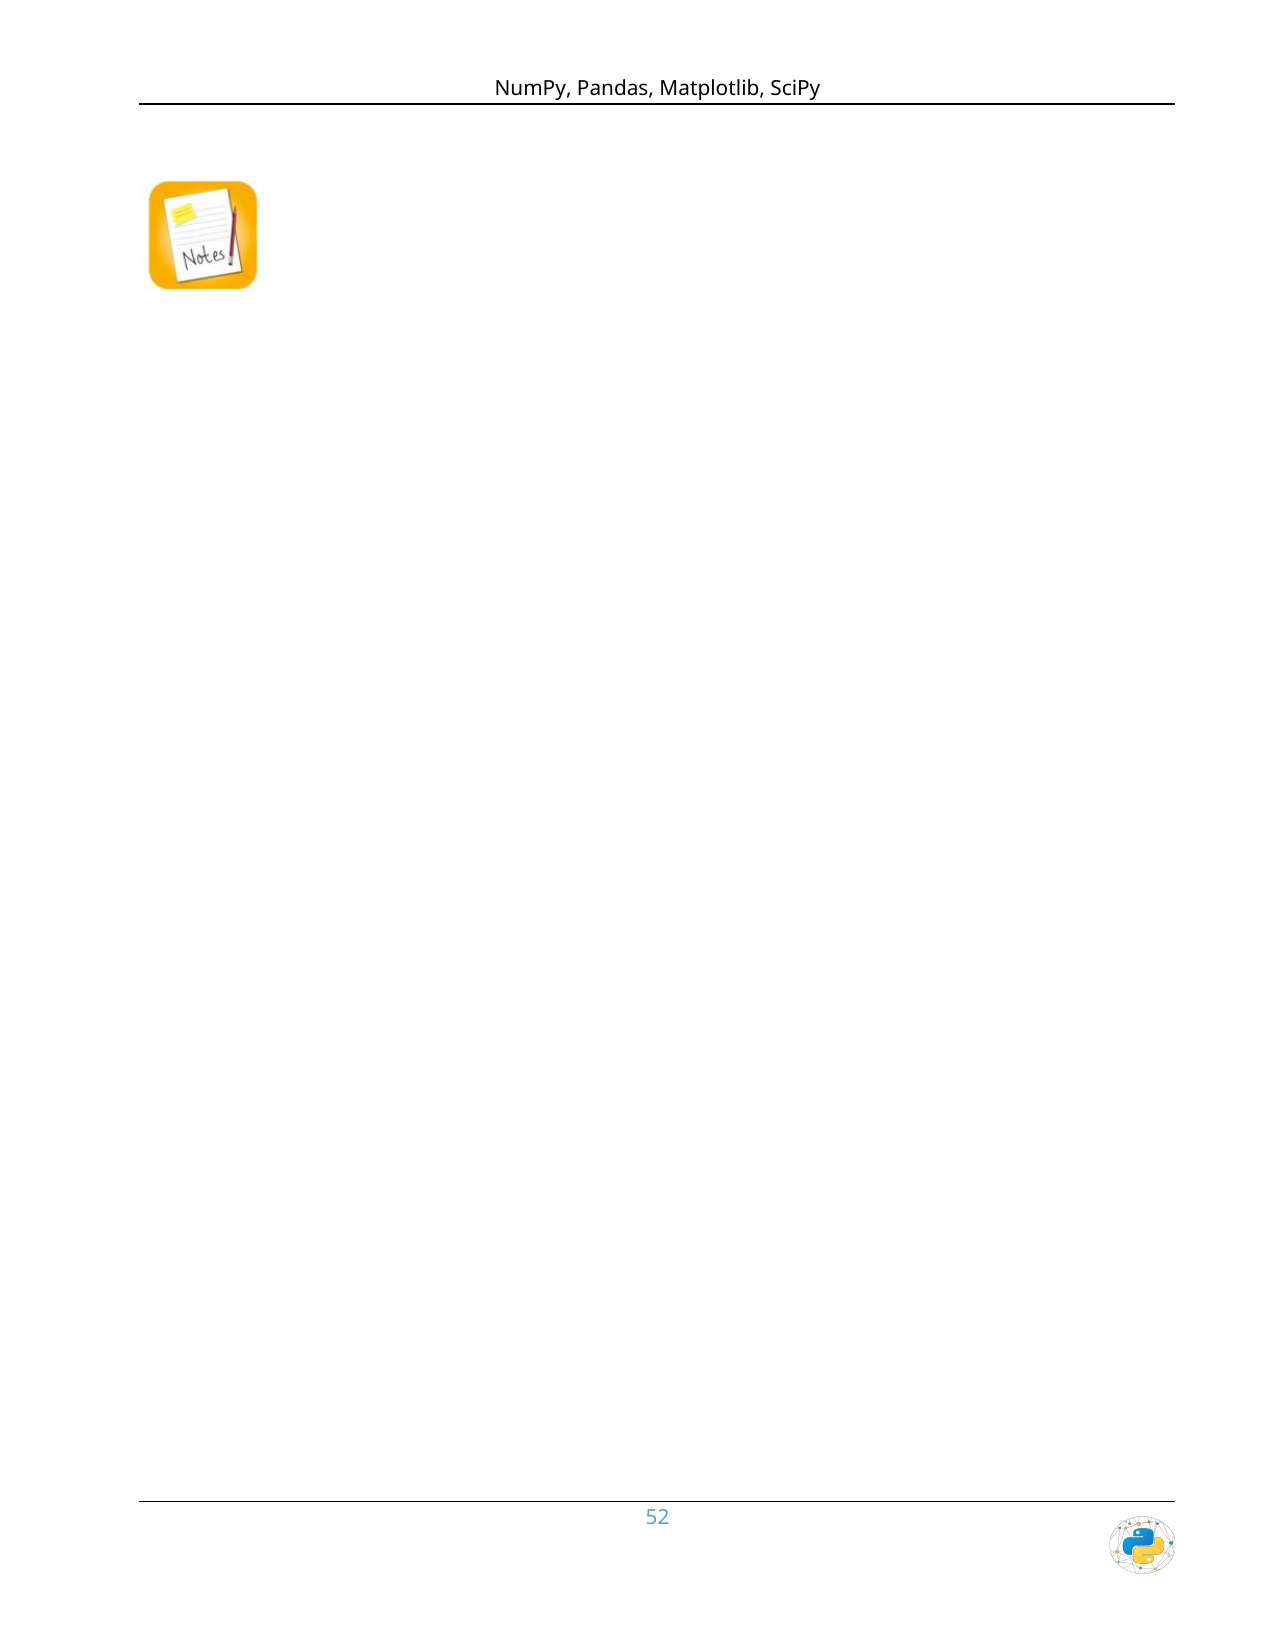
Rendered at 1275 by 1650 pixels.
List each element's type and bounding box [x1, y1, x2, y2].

picture [139, 175, 264, 294]
picture [1109, 1516, 1176, 1574]
